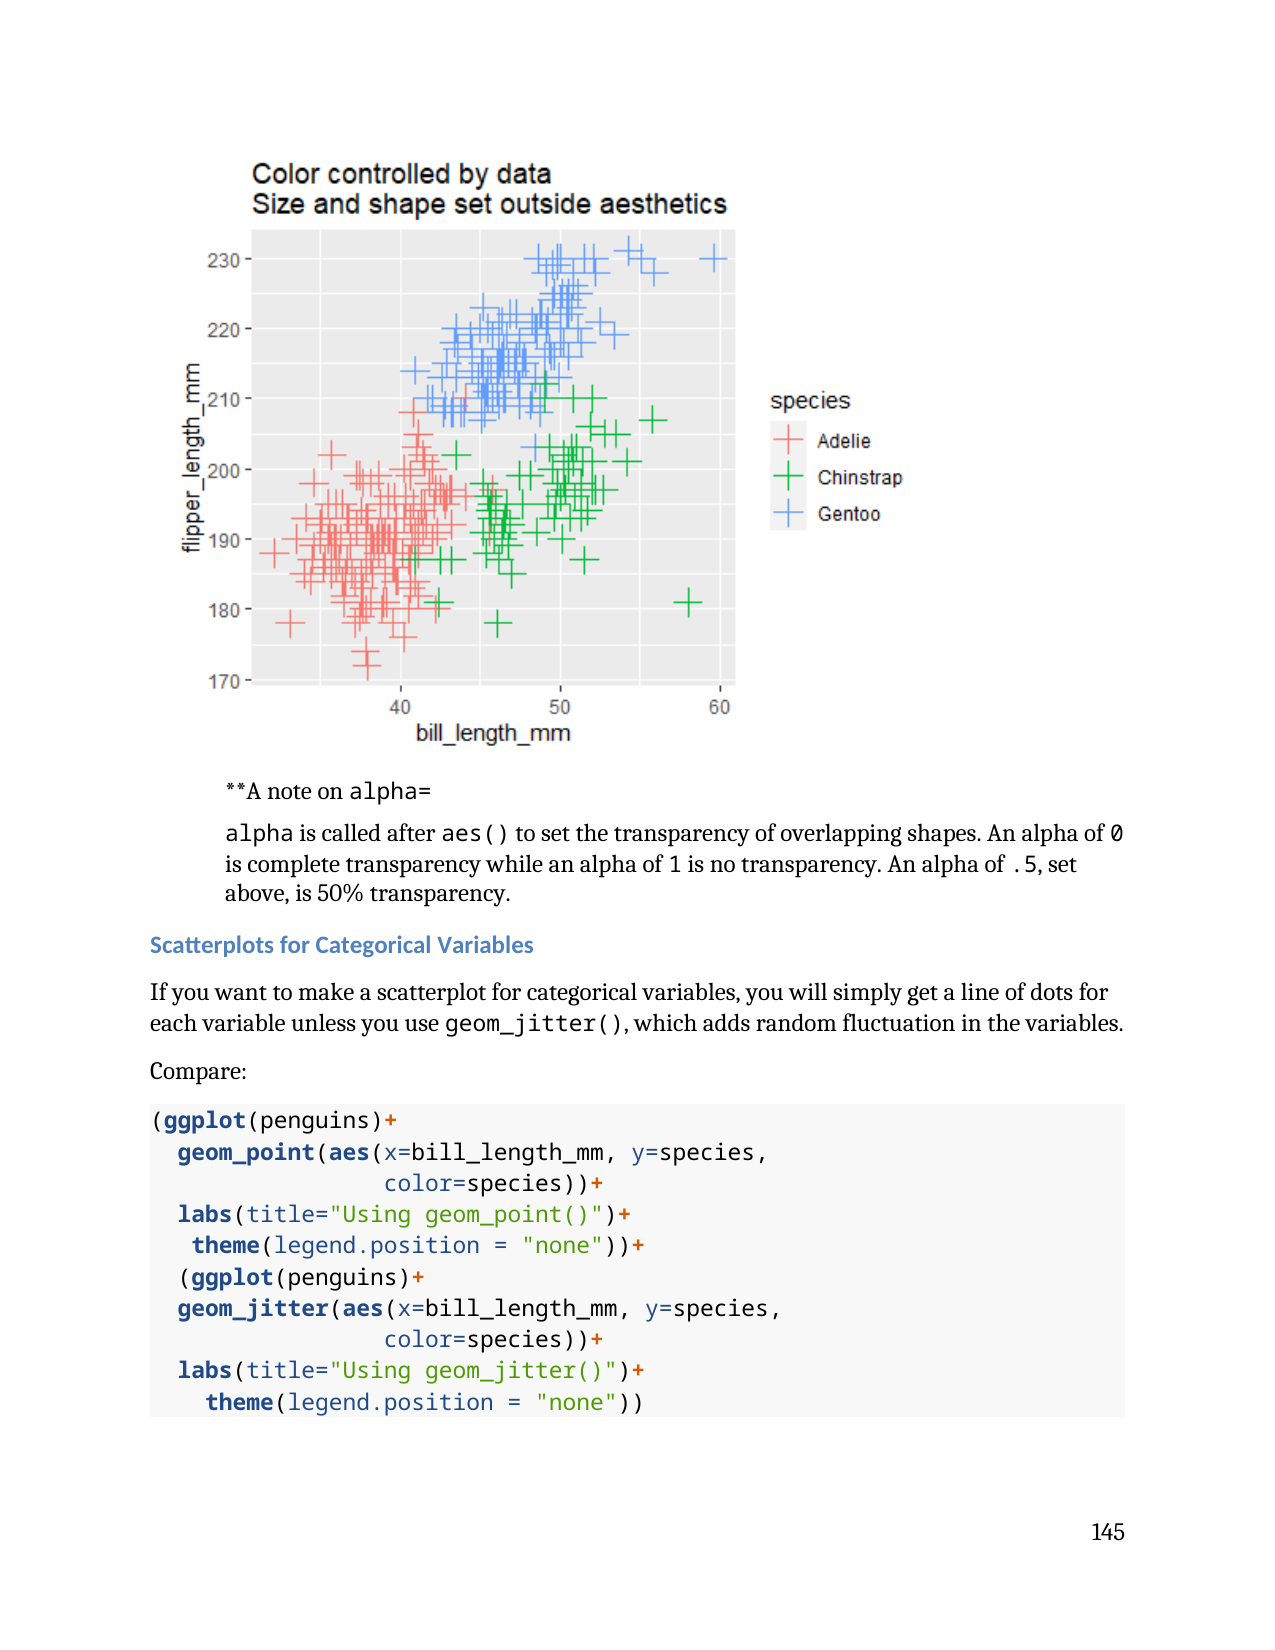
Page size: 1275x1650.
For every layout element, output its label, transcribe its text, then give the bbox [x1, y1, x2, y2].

text (ggplot(penguins)+ geom_point(aes(x=bill_length_mm, y=species, color=species))+ labs(title="Using geom_point()")+ theme(legend.position = "none"))+ (ggplot(penguins)+ geom_jitter(aes(x=bill_length_mm, y=species, color=species))+ labs(title="Using geom_jitter()")+ theme(legend.position = "none")) [397, 1104, 1125, 1417]
picture [168, 150, 927, 757]
text alpha is called after aes() to set the transparency of overlapping shapes. An alpha of 0 is complete transparency while an alpha of 1 is no transparency. An alpha of .5, set above, is 50% transparency. [225, 817, 1125, 908]
text Compare: [150, 1057, 1125, 1086]
subtitle Scatterplots for Categorical Variables [150, 929, 1125, 959]
text If you want to make a scatterplot for categorical variables, you will simply get a line of dots for each variable unless you use geom_jitter(), which adds random fluctuation in the variables. [150, 978, 1125, 1038]
text **A note on alpha= [225, 775, 1125, 806]
